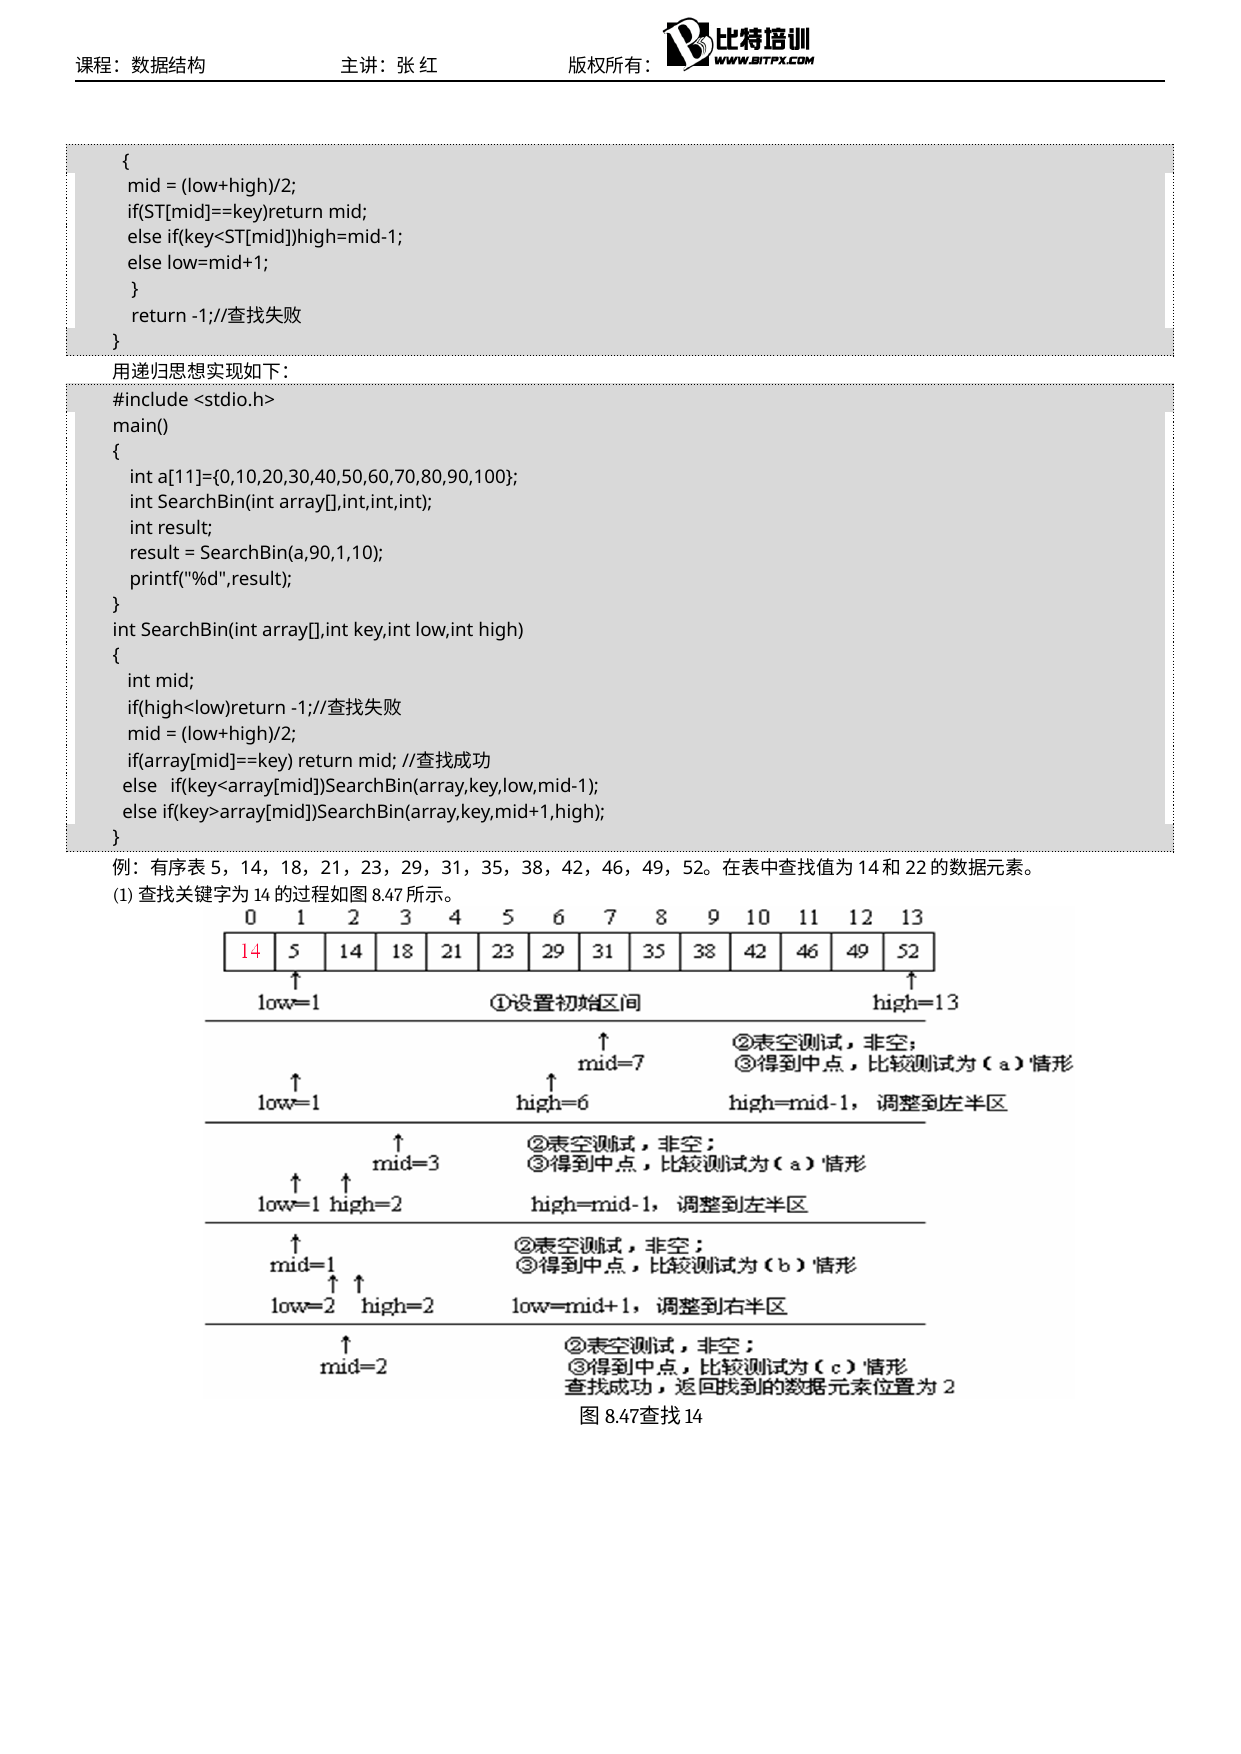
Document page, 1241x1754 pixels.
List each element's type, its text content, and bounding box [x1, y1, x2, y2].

text } [66, 821, 1174, 852]
text else if(key>array[mid])SearchBin(array,key,mid+1,high); [75, 798, 1165, 821]
text int a[11]={0,10,20,30,40,50,60,70,80,90,100}; [75, 463, 1165, 489]
text printf("%d",result); [75, 565, 1165, 591]
text return -1;//查找失败 [75, 300, 1165, 324]
text if(high<low)return -1;//查找失败 [75, 693, 1165, 720]
text { [75, 438, 1165, 463]
text mid = (low+high)/2; [75, 173, 1165, 198]
text else low=mid+1; [75, 249, 1165, 275]
picture [662, 17, 817, 73]
picture [202, 906, 1075, 1399]
text result = SearchBin(a,90,1,10); [75, 540, 1165, 565]
text else if(key<array[mid])SearchBin(array,key,low,mid-1); [75, 773, 1165, 798]
text else if(key<ST[mid])high=mid-1; [75, 224, 1165, 249]
text int result; [75, 514, 1165, 540]
text { [75, 642, 1165, 667]
text mid = (low+high)/2; [75, 720, 1165, 746]
text main() [75, 412, 1165, 438]
text if(array[mid]==key) return mid; //查找成功 [75, 746, 1165, 773]
text } [75, 275, 1165, 300]
text } [75, 591, 1165, 616]
text #include <stdio.h> [66, 383, 1174, 412]
text 用递归思想实现如下： [75, 356, 1165, 383]
text int SearchBin(int array[],int key,int low,int high) [75, 616, 1165, 642]
text if(ST[mid]==key)return mid; [75, 198, 1165, 224]
text int SearchBin(int array[],int,int,int); [75, 489, 1165, 514]
text 例：有序表 5，14，18，21，23，29，31，35，38，42，46，49，52。在表中查找值为14和22的数据元素。 [75, 852, 1165, 879]
text int mid; [75, 667, 1165, 693]
text { [66, 144, 1174, 173]
text } [66, 324, 1174, 356]
